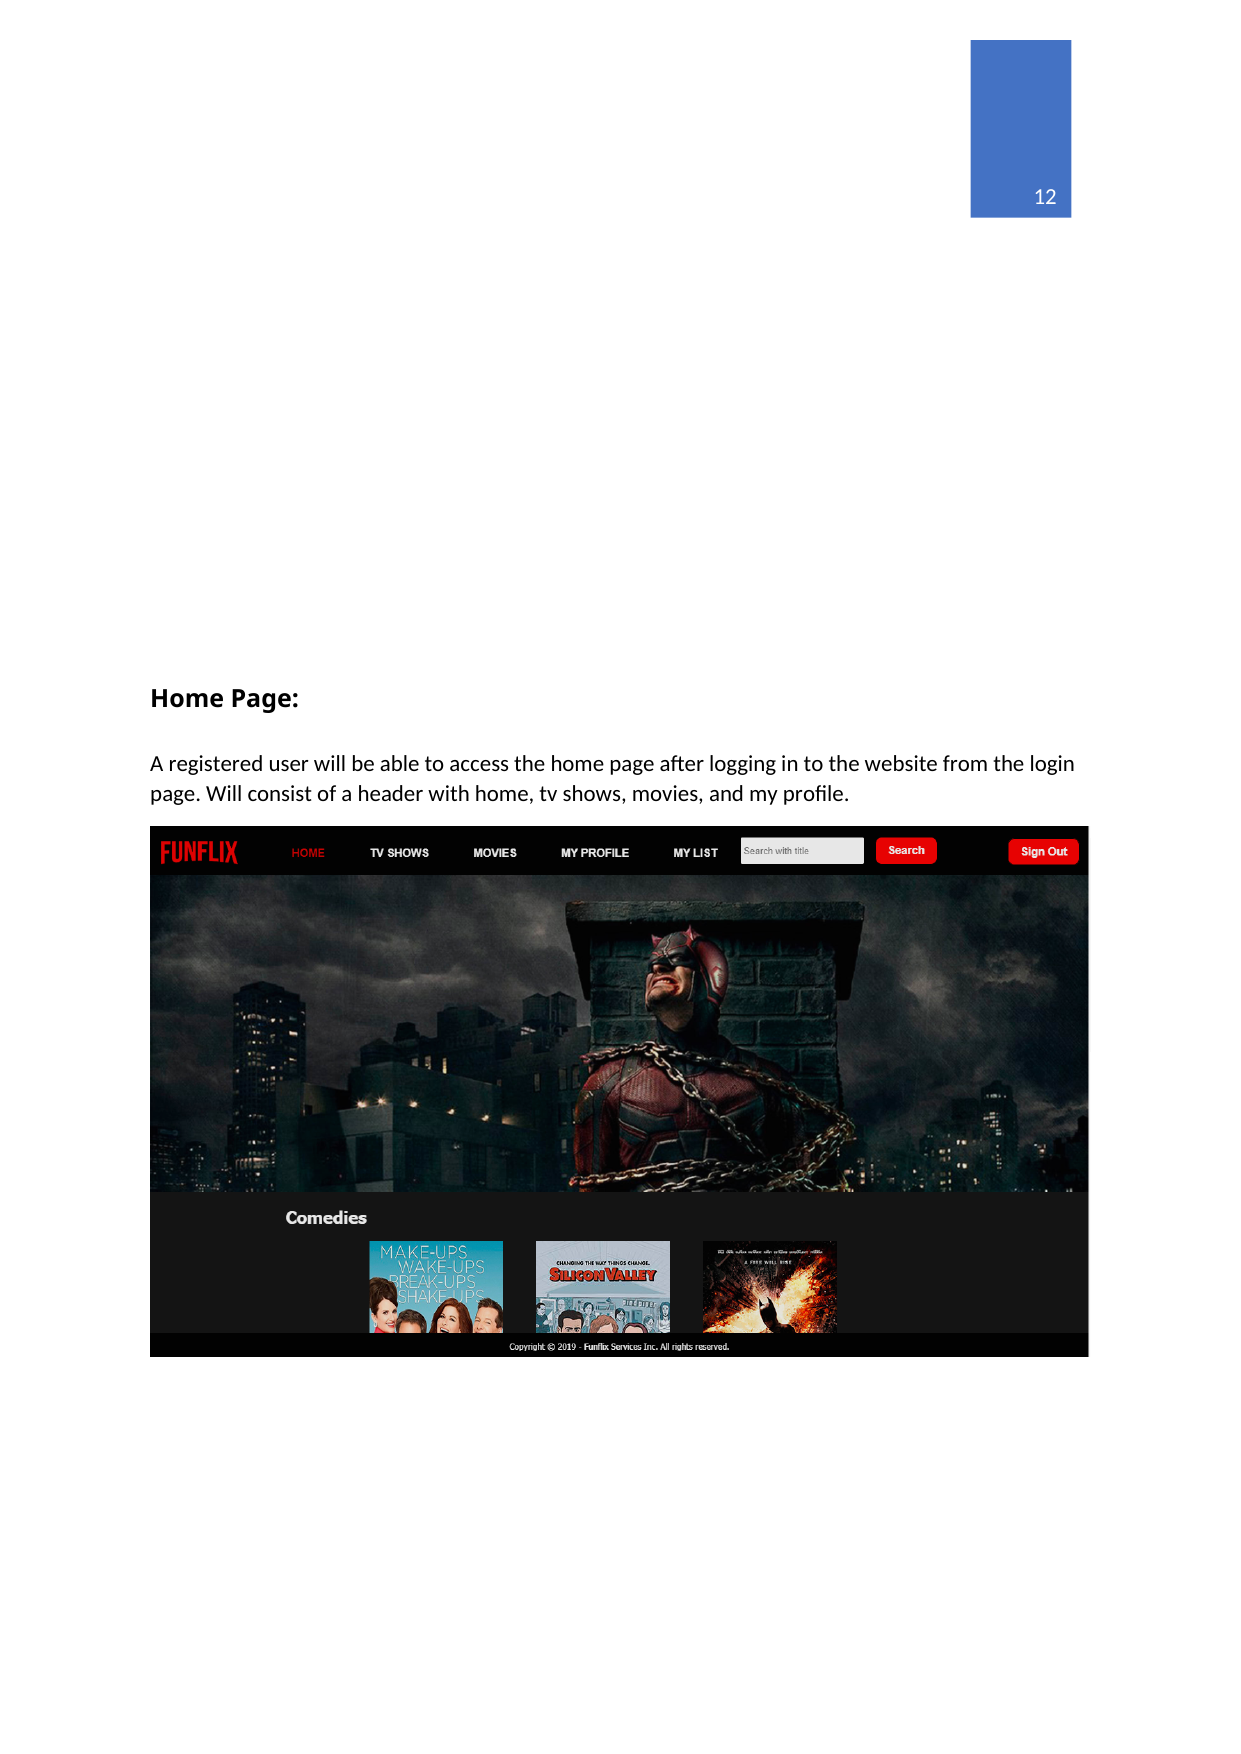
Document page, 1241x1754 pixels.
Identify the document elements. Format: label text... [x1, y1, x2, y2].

subtitle Home Page: [150, 681, 1090, 715]
text A registered user will be able to access the home page after logging in to the website from the login page. Will consist of a header with home, tv shows, movies, and my profile. [150, 749, 1090, 807]
picture [150, 826, 1091, 1357]
